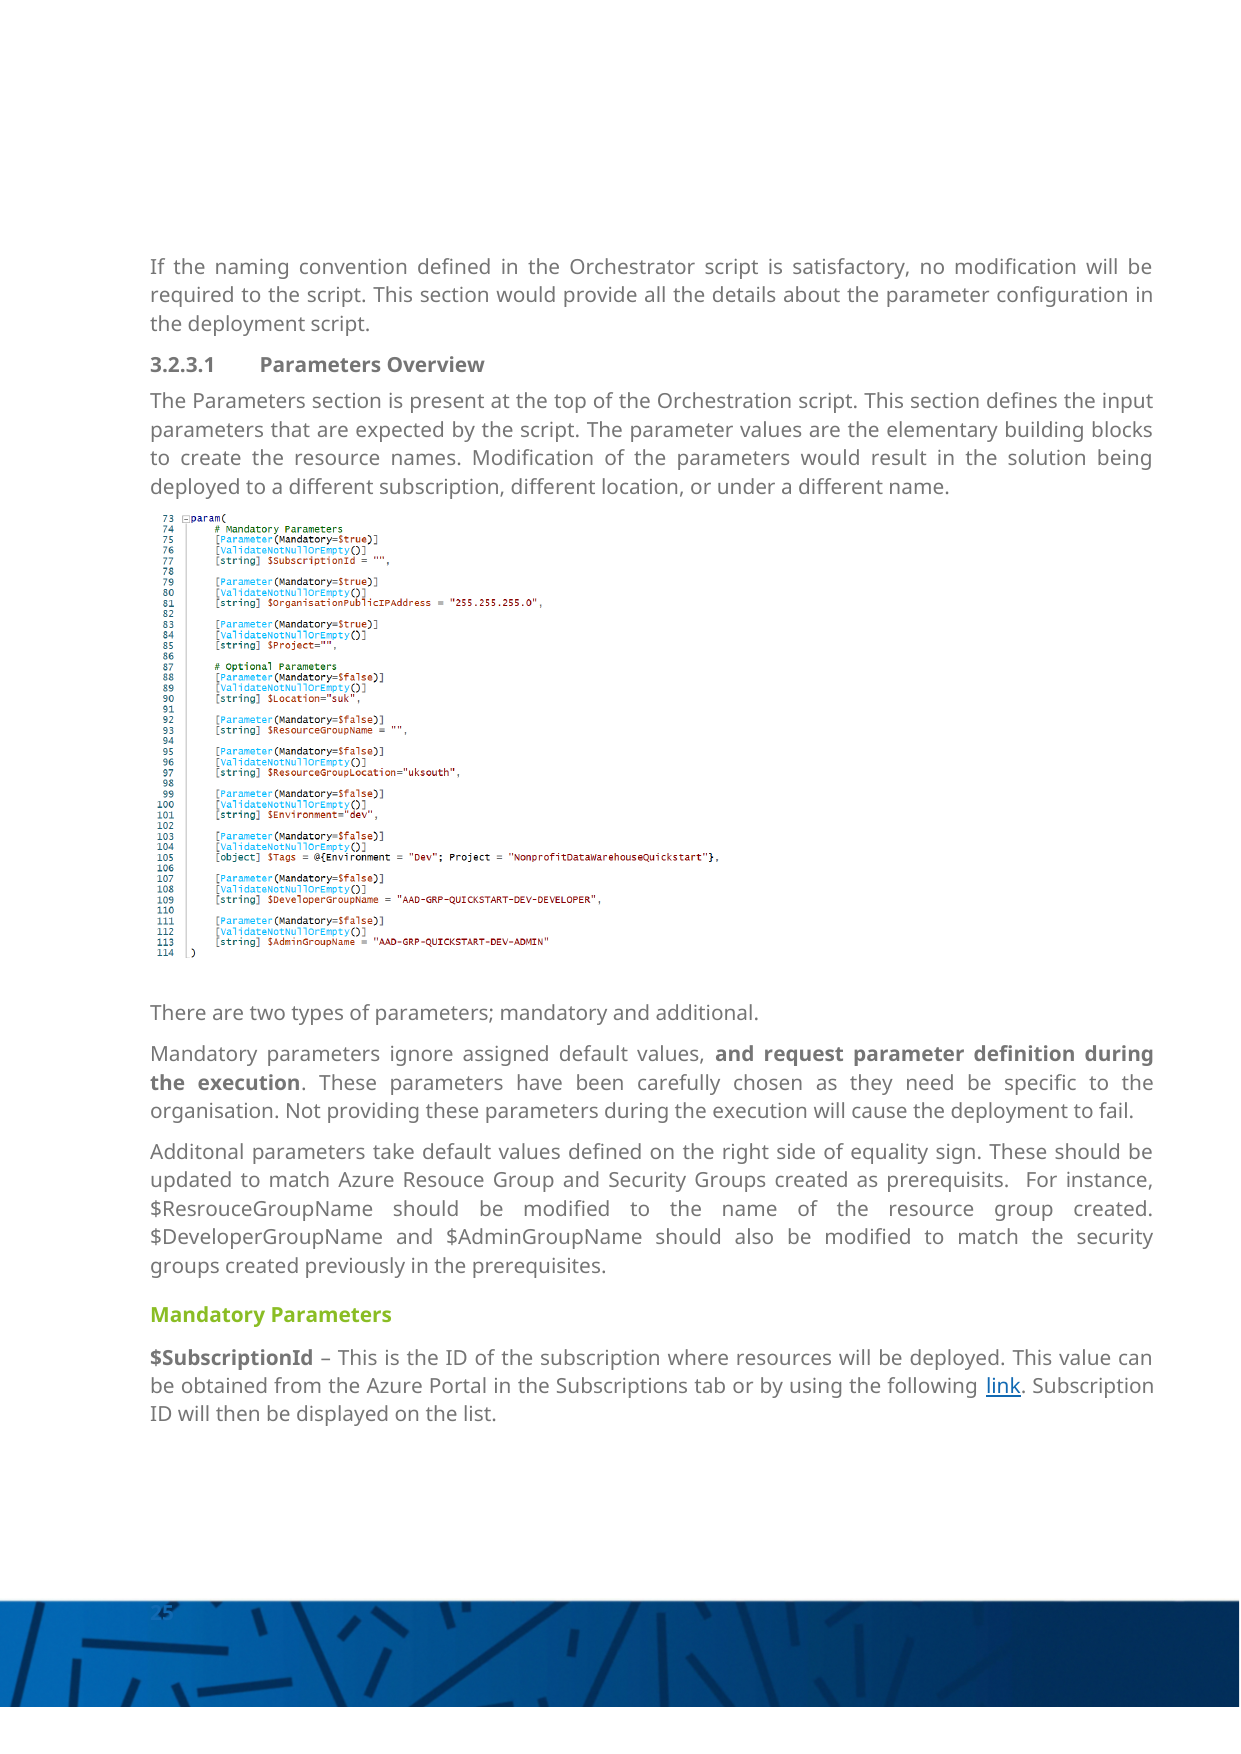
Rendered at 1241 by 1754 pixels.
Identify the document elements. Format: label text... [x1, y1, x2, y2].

text There are two types of parameters; mandatory and additional. [150, 998, 1155, 1027]
text Additonal parameters take default values defined on the right side of equality sign. These should be updated to match Azure Resouce Group and Security Groups created as prerequisits. For instance, $ResrouceGroupName should be modified to the name of the resource group created. $DeveloperGroupName and $AdminGroupName should also be modified to match the security groups created previously in the prerequisites. [150, 1137, 1155, 1279]
subtitle Parameters Overview [150, 350, 1155, 378]
text $SubscriptionId – This is the ID of the subscription where resources will be deployed. This value can be obtained from the Azure Portal in the Subscriptions tab or by using the following link. Subscription ID will then be displayed on the list. [150, 1343, 1155, 1428]
text The Parameters section is present at the top of the Orchestration script. This section defines the input parameters that are expected by the script. The parameter values are the elementary building blocks to create the resource names. Modification of the parameters would result in the solution being deployed to a different subscription, different location, or under a different name. [150, 387, 1155, 500]
picture [150, 512, 737, 958]
text Mandatory parameters ignore assigned default values, and request parameter definition during the execution. These parameters have been carefully chosen as they need be specific to the organisation. Not providing these parameters during the execution will cause the deployment to fail. [150, 1039, 1155, 1124]
subtitle Mandatory Parameters [150, 1300, 1155, 1328]
picture [0, 1598, 1240, 1707]
text If the naming convention defined in the Orchestrator script is satisfactory, no modification will be required to the script. This section would provide all the details about the parameter configuration in the deployment script. [150, 252, 1155, 337]
